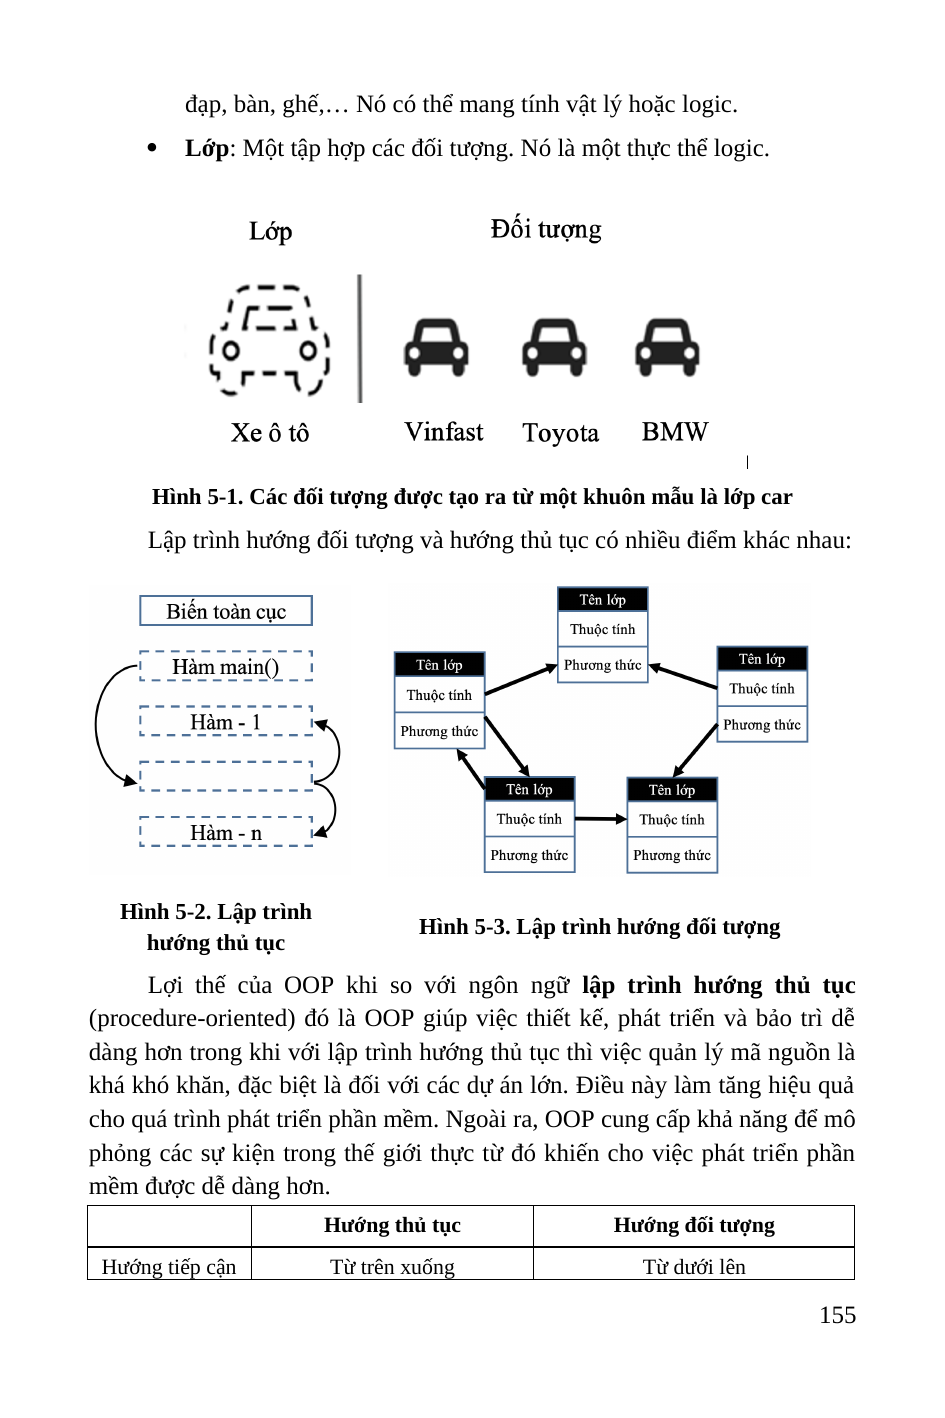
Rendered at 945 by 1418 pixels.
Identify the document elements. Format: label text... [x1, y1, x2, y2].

text Hình 5-1. Các đối tượng được tạo ra từ một khuôn mẫu là lớp car [89, 483, 856, 510]
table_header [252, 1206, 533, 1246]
picture [388, 583, 812, 877]
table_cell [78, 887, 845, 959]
list Lớp: Một tập hợp các đối tượng. Nó là một thực thể logic. [148, 133, 856, 161]
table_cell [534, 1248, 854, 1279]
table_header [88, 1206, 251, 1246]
text Lợi thế của OOP khi so với ngôn ngữ lập trình hướng thủ tục (procedure-oriented) đó là OOP giúp việc thiết kế, phát triển và bảo trì dễ dàng hơn trong khi với lập trình hướng thủ tục thì việc quản lý mã nguồn là khá khó khăn, đặc biệt là đối với các dự án lớn. Điều này làm tăng hiệu quả cho quá trình phát triển phần mềm. Ngoài ra, OOP cung cấp khả năng để mô phỏng các sự kiện trong thế giới thực từ đó khiến cho việc phát triển phần mềm được dễ dàng hơn. [89, 970, 856, 1200]
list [148, 89, 856, 117]
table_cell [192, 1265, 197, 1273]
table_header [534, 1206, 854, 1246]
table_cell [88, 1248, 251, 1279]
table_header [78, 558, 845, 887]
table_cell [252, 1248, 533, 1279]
picture [88, 585, 351, 875]
picture [176, 191, 769, 469]
text Lập trình hướng đối tượng và hướng thủ tục có nhiều điểm khác nhau: [89, 525, 856, 553]
